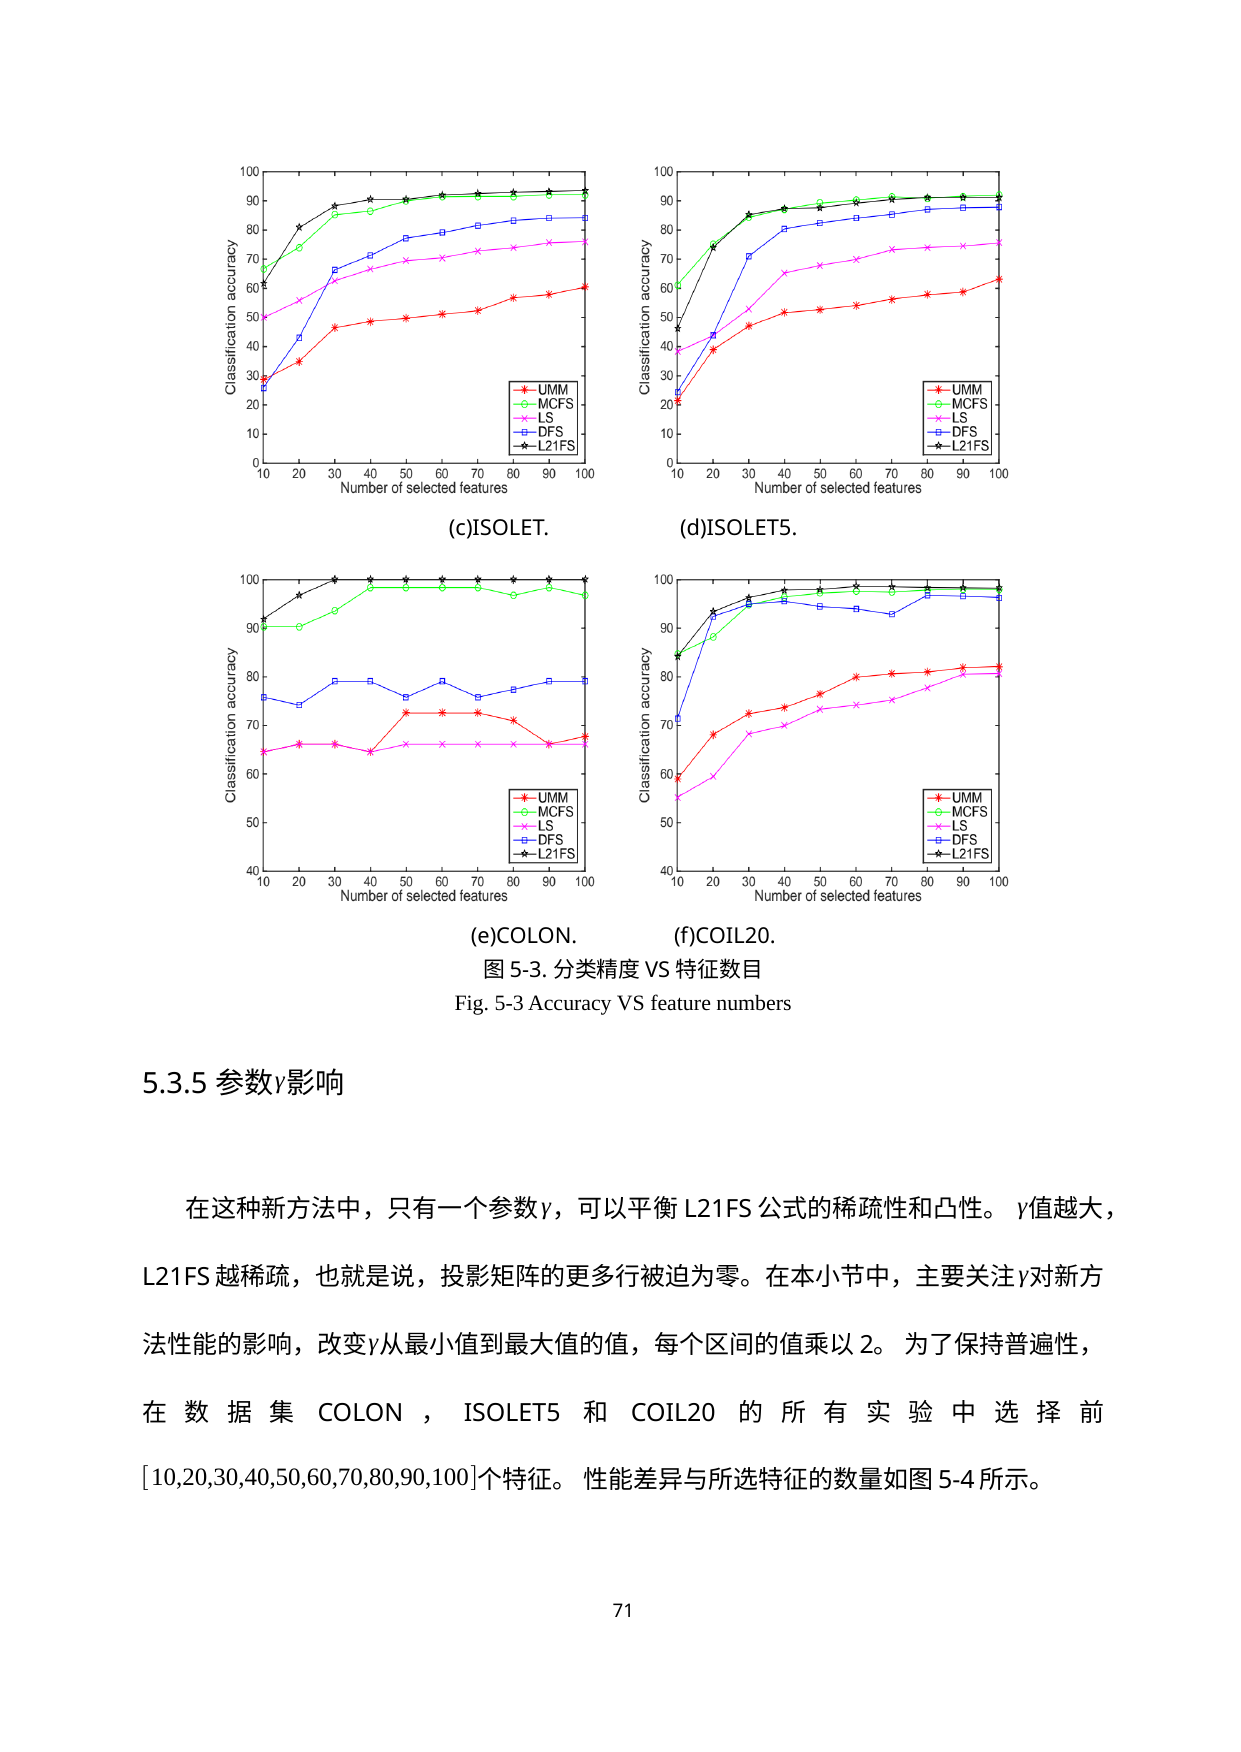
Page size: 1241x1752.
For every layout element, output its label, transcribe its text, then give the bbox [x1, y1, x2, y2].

text Fig. 5-3 Accuracy VS feature numbers [142, 985, 1104, 1019]
text 在这种新方法中，只有一个参数，可以平衡L21FS公式的稀疏性和凸性。 值越大，L21FS越稀疏，也就是说，投影矩阵的更多行被迫为零。在本小节中，主要关注对新方法性能的影响，改变从最小值到最大值的值，每个区间的值乘以2。 为了保持普遍性，在数据集COLON，ISOLET5和COIL20的所有实验中选择前个特征。 性能差异与所选特征的数量如图5-4所示。 [142, 1172, 1104, 1512]
text (e)COLON. (f)COIL20. [142, 917, 1104, 951]
text (c)ISOLET. (d)ISOLET5. [142, 510, 1104, 544]
subtitle 5.3.5 参数影响 [142, 1046, 1104, 1114]
text 图5-3. 分类精度VS 特征数目 [142, 951, 1104, 985]
